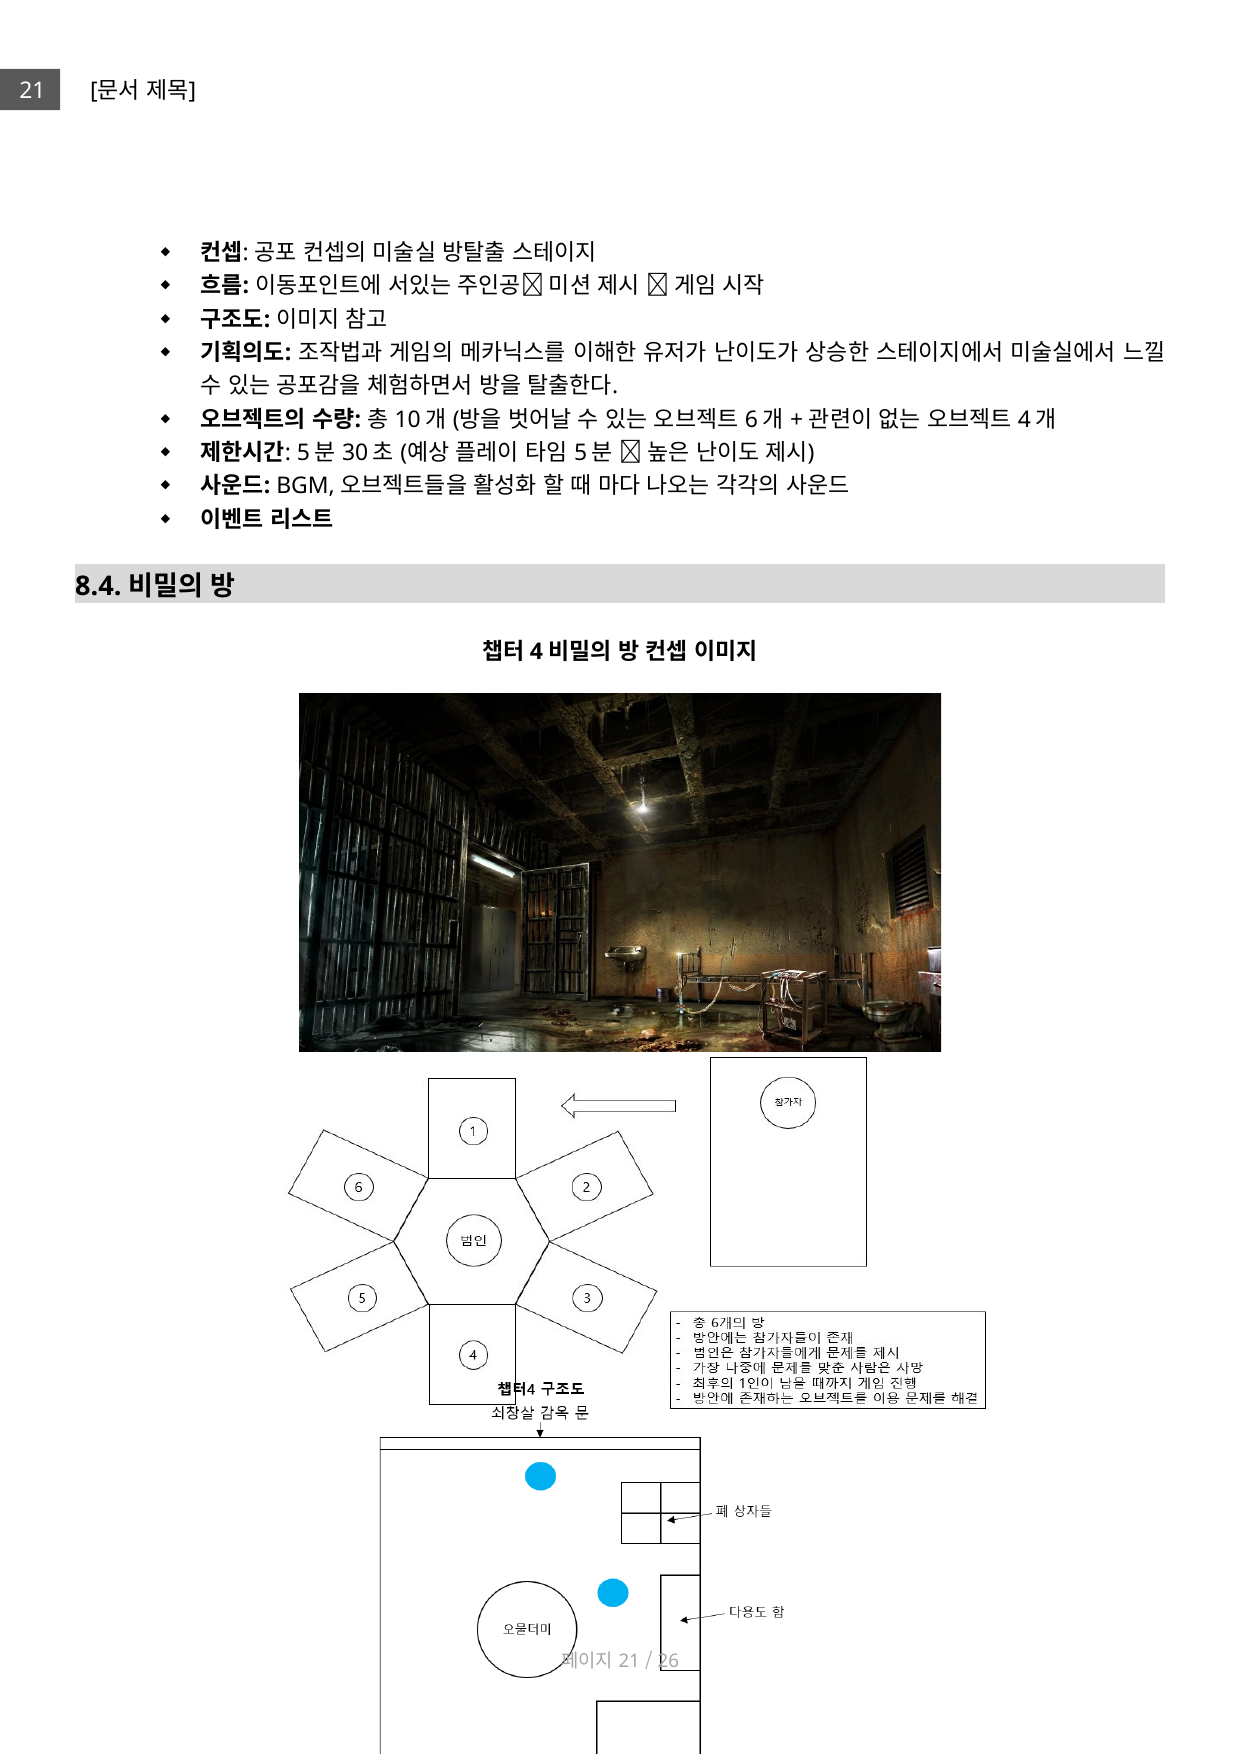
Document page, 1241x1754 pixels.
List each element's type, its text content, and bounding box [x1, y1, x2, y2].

list 이벤트 리스트 [159, 501, 1165, 534]
list 흐름: 이동포인트에 서있는 주인공 미션 제시 게임 시작 [159, 267, 1165, 301]
text 비밀의 방 [75, 564, 1165, 603]
list 오브젝트의 수량: 총 10개 (방을 벗어날 수 있는 오브젝트 6개 + 관련이 없는 오브젝트 4개 [159, 401, 1165, 434]
text 챕터4 비밀의 방 컨셉 이미지 [75, 633, 1165, 667]
list 기획의도: 조작법과 게임의 메카닉스를 이해한 유저가 난이도가 상승한 스테이지에서 미술실에서 느낄 수 있는 공포감을 체험하면서 방을 탈출한다. [159, 334, 1165, 401]
list 구조도: 이미지 참고 [159, 301, 1165, 334]
list 제한시간: 5분 30초 (예상 플레이 타임 5분 높은 난이도 제시) [159, 434, 1165, 467]
list 사운드: BGM, 오브젝트들을 활성화 할 때 마다 나오는 각각의 사운드 [159, 467, 1165, 501]
list 컨셉: 공포 컨셉의 미술실 방탈출 스테이지 [159, 234, 1165, 267]
picture [263, 693, 988, 1754]
